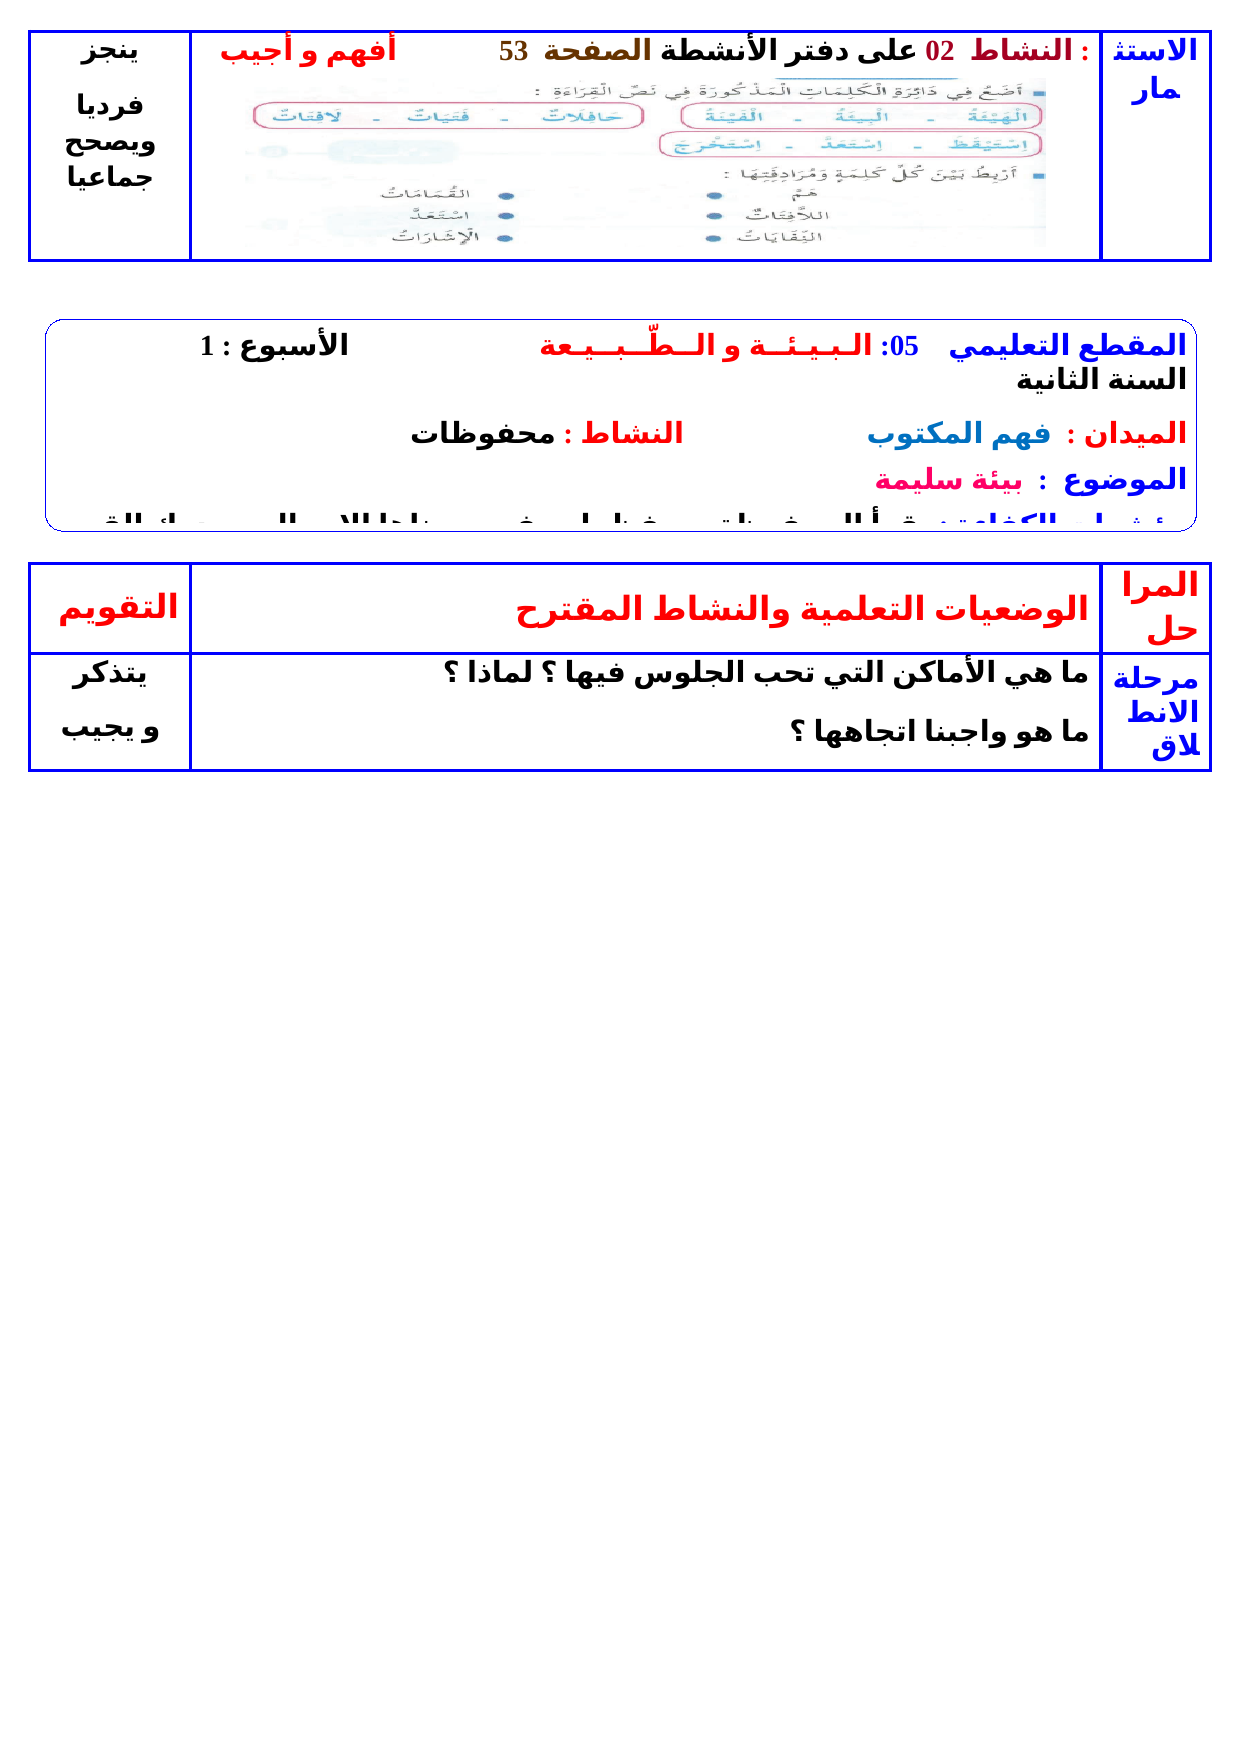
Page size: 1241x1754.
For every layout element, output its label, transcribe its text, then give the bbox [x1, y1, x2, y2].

picture [245, 78, 1046, 247]
table_cell النشاط 02 على دفتر الأنشطة الصفحة 53 أفهم و أجيب : [192, 33, 1099, 259]
table_cell يتذكر و يجيب [31, 655, 189, 768]
table_header المراحل [1103, 565, 1209, 652]
table_cell ما هي الأماكن التي تحب الجلوس فيها ؟ لماذا ؟ ما هو واجبنا اتجاهها ؟ [192, 655, 1099, 768]
table_header الوضعيات التعلمية والنشاط المقترح [192, 565, 1099, 652]
table_cell الاستثمار [1103, 33, 1209, 259]
table_cell ينجز فرديا ويصحح جماعيا [31, 33, 189, 259]
table_header التقويم [31, 565, 189, 652]
table_cell مرحلة الانطلاق [1103, 655, 1209, 768]
